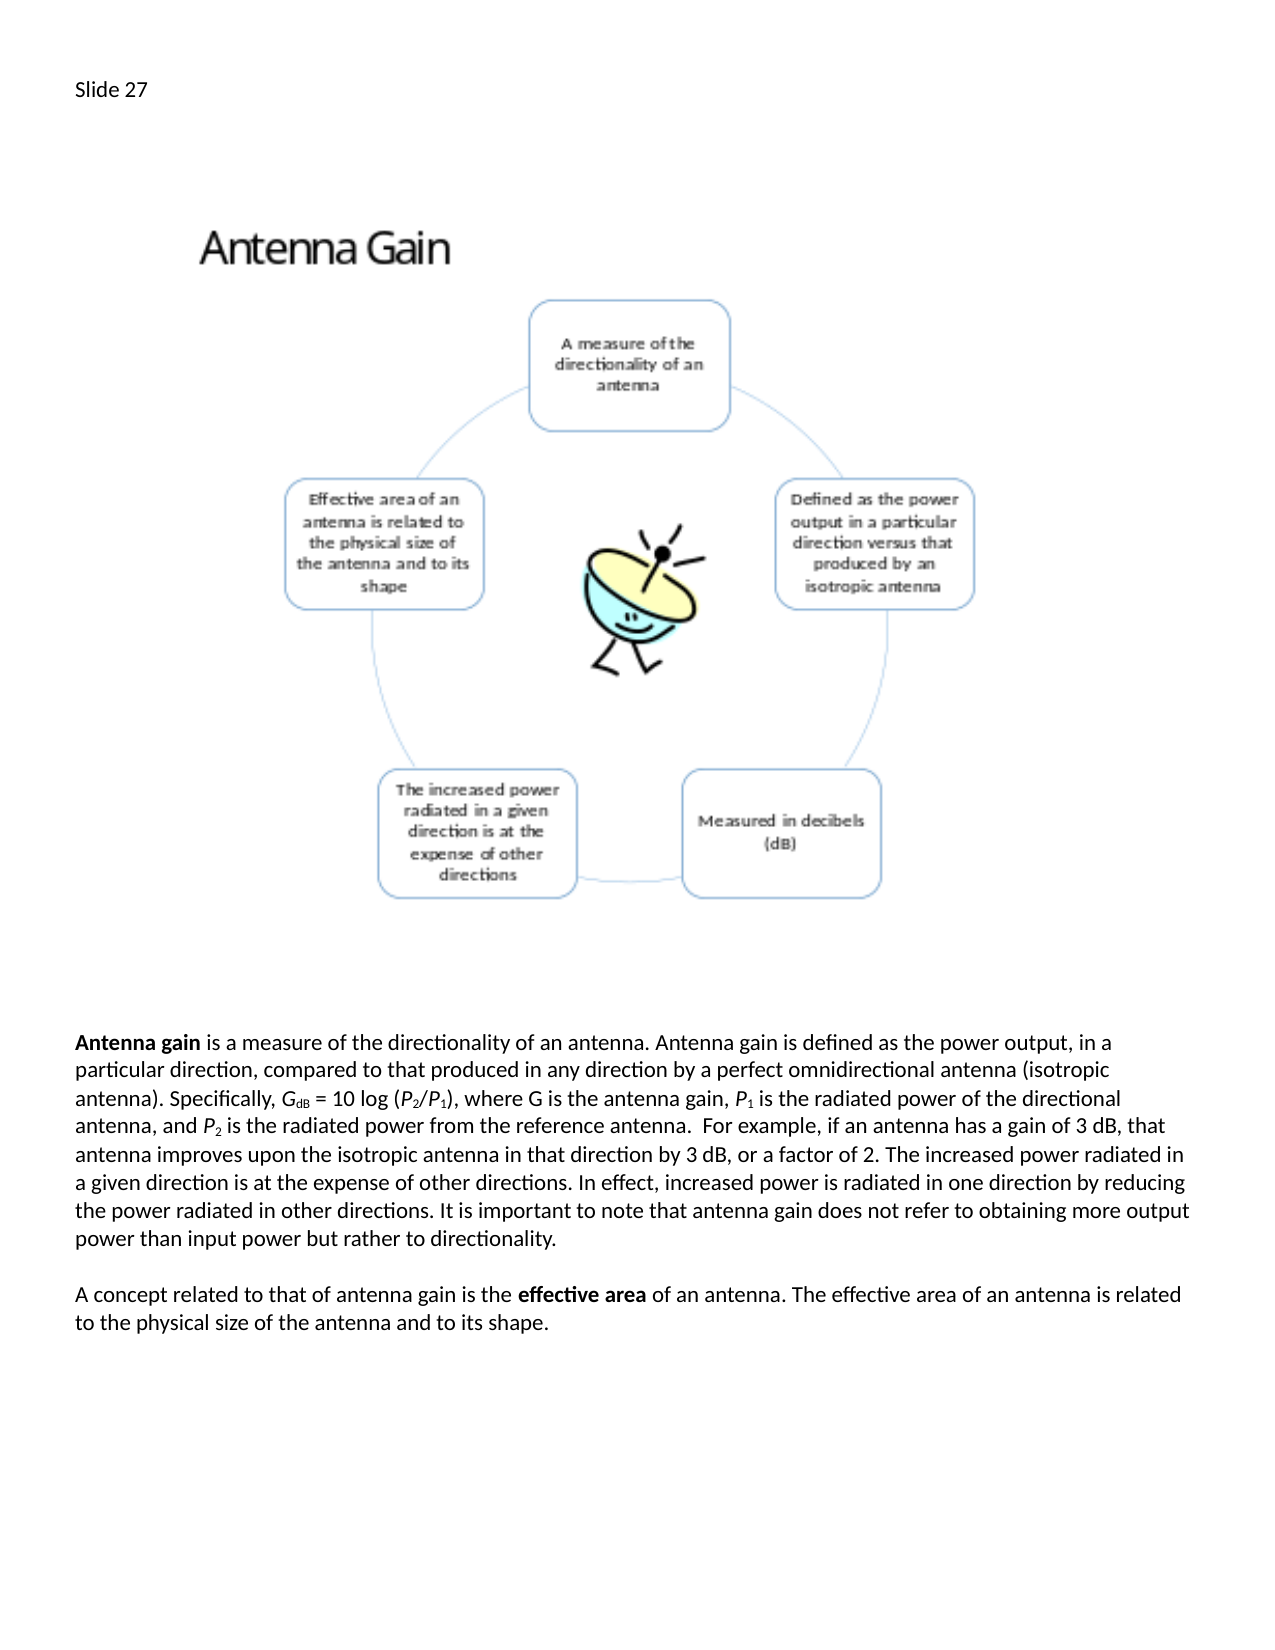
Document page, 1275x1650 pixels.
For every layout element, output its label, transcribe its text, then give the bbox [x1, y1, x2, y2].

text Slide 27 [75, 75, 1200, 103]
text A concept related to that of antenna gain is the effective area of an antenna. The effective area of an antenna is related to the physical size of the antenna and to its shape. [75, 1280, 1200, 1336]
text Antenna gain is a measure of the directionality of an antenna. Antenna gain is defined as the power output, in a particular direction, compared to that produced in any direction by a perfect omnidirectional antenna (isotropic antenna). Specifically, GdB = 10 log (P2/P1), where G is the antenna gain, P1 is the radiated power of the directional antenna, and P2 is the radiated power from the reference antenna. For example, if an antenna has a gain of 3 dB, that antenna improves upon the isotropic antenna in that direction by 3 dB, or a factor of 2. The increased power radiated in a given direction is at the expense of other directions. In effect, increased power is radiated in one direction by reducing the power radiated in other directions. It is important to note that antenna gain does not refer to obtaining more output power than input power but rather to directionality. [75, 1028, 1200, 1252]
